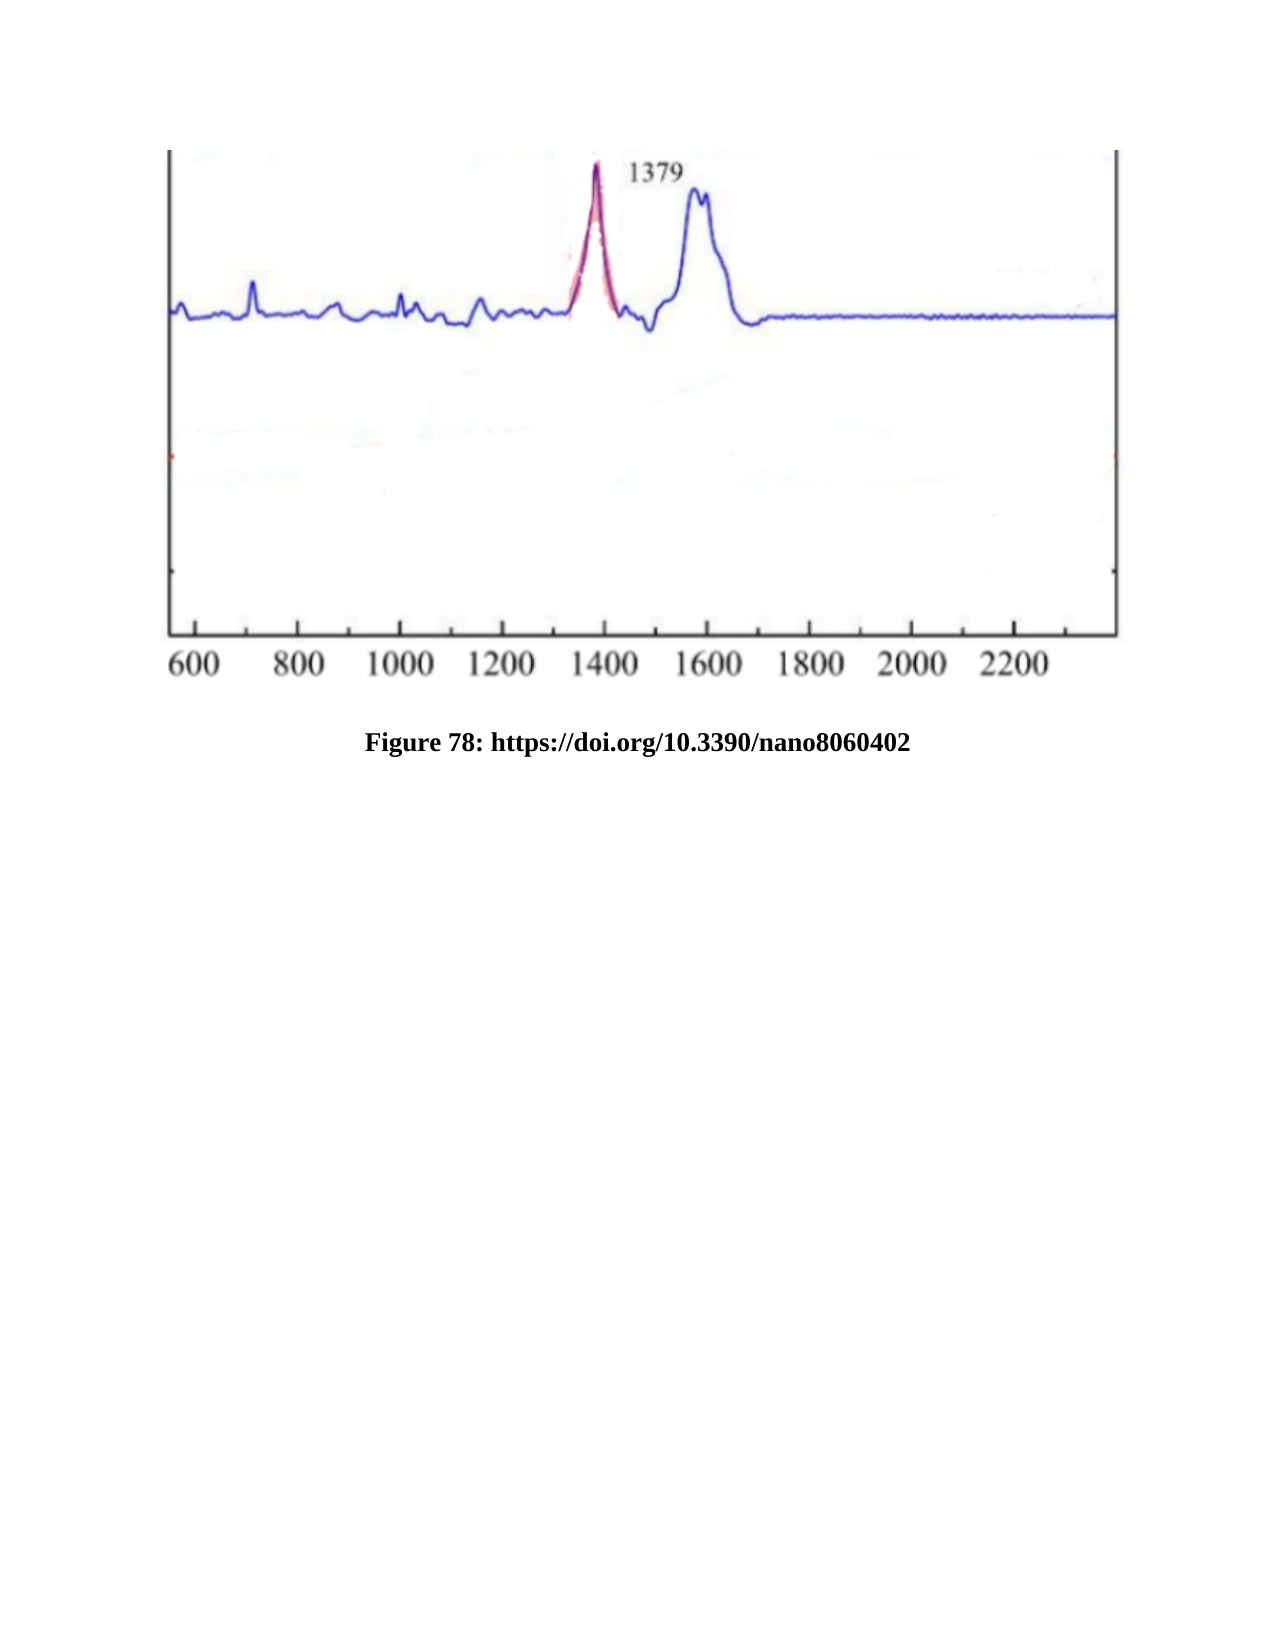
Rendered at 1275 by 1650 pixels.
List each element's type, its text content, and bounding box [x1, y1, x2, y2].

picture [150, 150, 1125, 705]
text Figure 78: https://doi.org/10.3390/nano8060402 [150, 726, 1125, 757]
